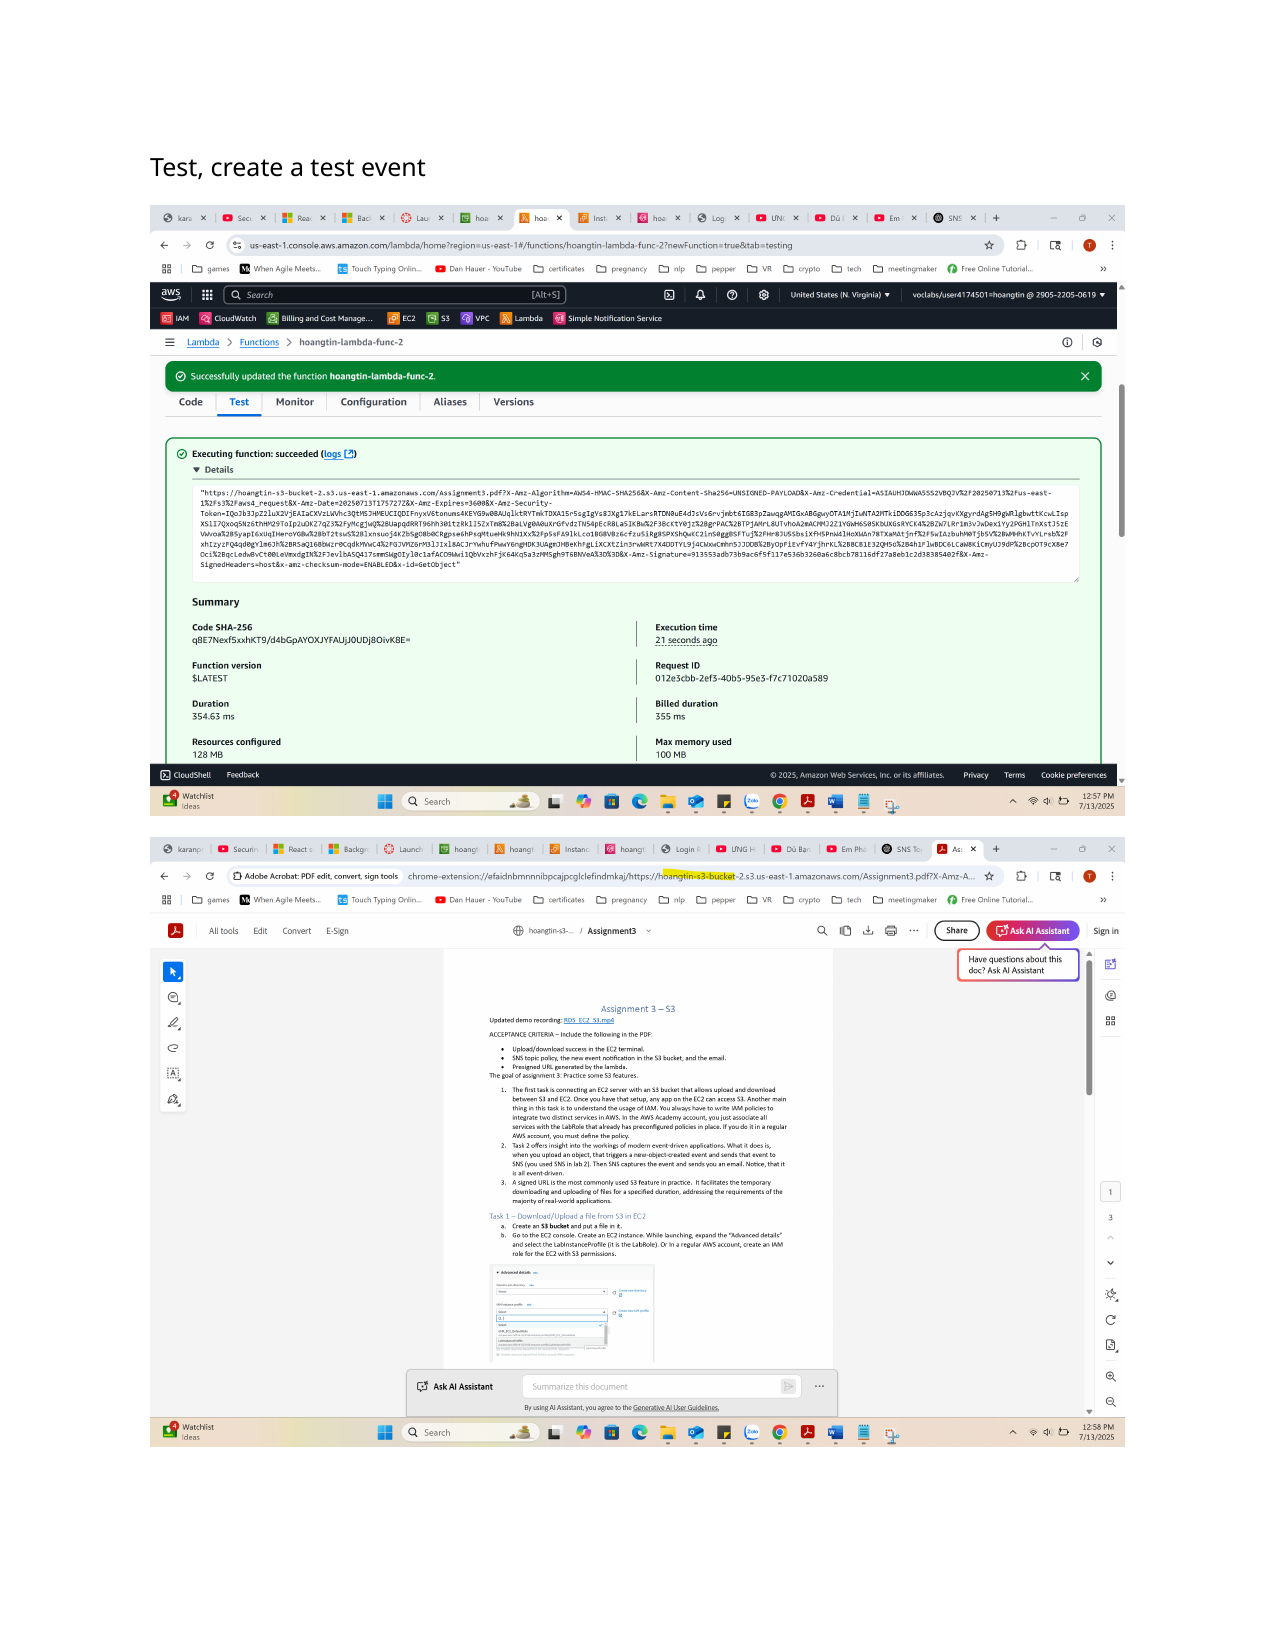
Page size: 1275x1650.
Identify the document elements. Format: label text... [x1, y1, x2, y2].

picture [150, 837, 1125, 1447]
text Test, create a test event [150, 150, 1125, 184]
picture [150, 205, 1125, 816]
